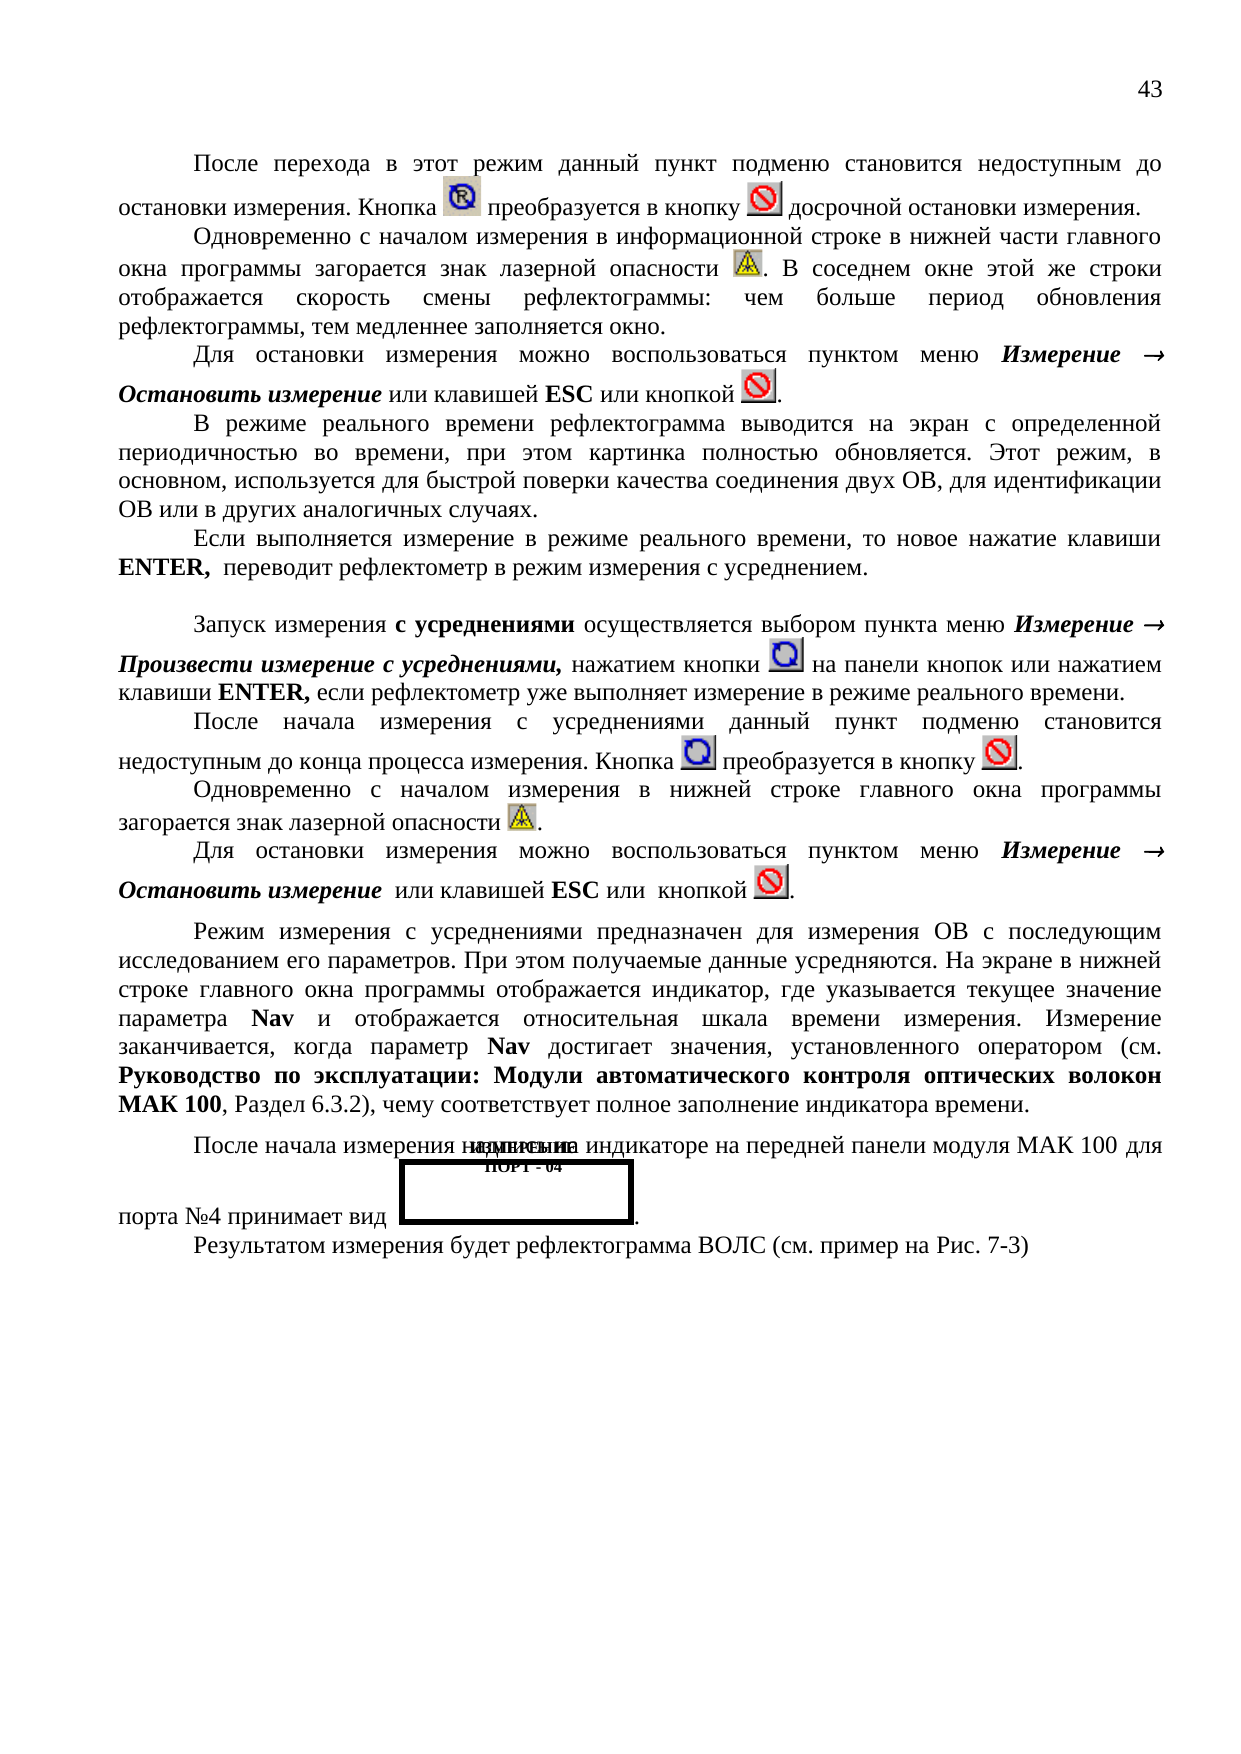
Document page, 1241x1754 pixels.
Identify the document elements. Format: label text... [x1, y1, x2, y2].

text Для остановки измерения можно воспользоваться пунктом меню Измерение Остановить измерение или клавишей ESC или кнопкой . [118, 339, 1162, 408]
picture [680, 735, 717, 770]
picture [981, 735, 1018, 770]
text После перехода в этот режим данный пункт подменю становится недоступным до остановки измерения. Кнопка преобразуется в кнопку досрочной остановки измерения. [118, 148, 1162, 221]
picture [753, 864, 789, 899]
text Запуск измерения с усреднениями осуществляется выбором пункта меню Измерение Произвести измерение с усреднениями, нажатием кнопки на панели кнопок или нажатием клавиши ENTER, если рефлектометр уже выполняет измерение в режиме реального времени. [118, 609, 1162, 706]
picture [733, 249, 763, 277]
text Одновременно с началом измерения в нижней строке главного окна программы загорается знак лазерной опасности . [118, 774, 1162, 836]
picture [768, 637, 804, 672]
picture [746, 181, 783, 216]
text Одновременно с началом измерения в информационной строке в нижней части главного окна программы загорается знак лазерной опасности . В соседнем окне этой же строки отображается скорость смены рефлектограммы: чем больше период обновления рефлектограммы, тем медленнее заполняется окно. [118, 221, 1162, 339]
text Если выполняется измерение в режиме реального времени, то новое нажатие клавиши ENTER, переводит рефлектометр в режим измерения с усреднением. [118, 523, 1162, 580]
text В режиме реального времени рефлектограмма выводится на экран с определенной периодичностью во времени, при этом картинка полностью обновляется. Этот режим, в основном, используется для быстрой поверки качества соединения двух ОВ, для идентификации ОВ или в других аналогичных случаях. [118, 408, 1162, 523]
picture [443, 176, 482, 216]
text Для остановки измерения можно воспользоваться пунктом меню Измерение Остановить измерение или клавишей ESC или кнопкой . [118, 836, 1162, 904]
text После начала измерения надпись на индикаторе на передней панели модуля МАК 100 для порта №4 принимает вид . [118, 1130, 1162, 1230]
picture [741, 368, 777, 403]
picture [507, 803, 537, 831]
text Режим измерения с усреднениями предназначен для измерения ОВ с последующим исследованием его параметров. При этом получаемые данные усредняются. На экране в нижней строке главного окна программы отображается индикатор, где указывается текущее значение параметра Nav и отображается относительная шкала времени измерения. Измерение заканчивается, когда параметр Nav достигает значения, установленного оператором (см. Руководство по эксплуатации: Модули автоматического контроля оптических волокон МАК 100, Раздел 6.3.2), чему соответствует полное заполнение индикатора времени. [118, 916, 1162, 1118]
text После начала измерения с усреднениями данный пункт подменю становится недоступным до конца процесса измерения. Кнопка преобразуется в кнопку . [118, 706, 1162, 774]
